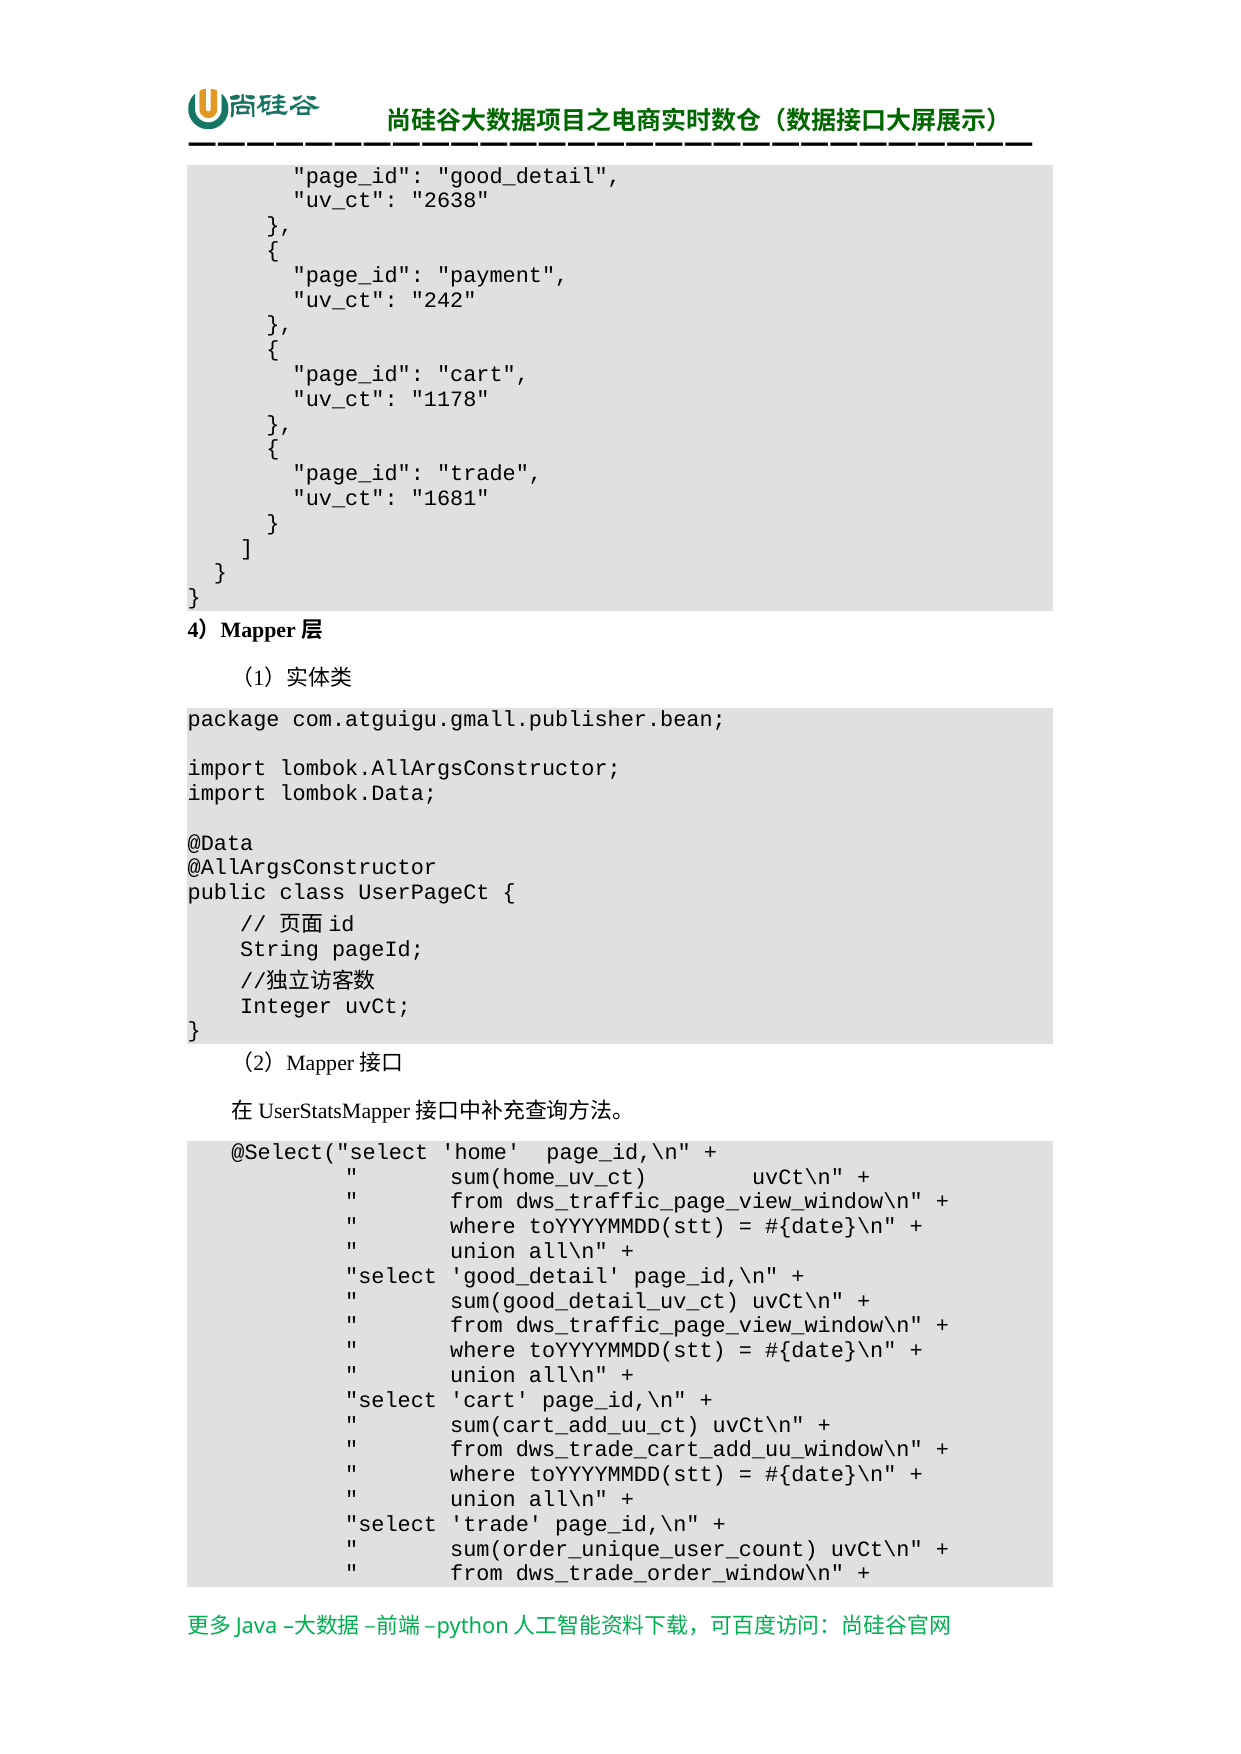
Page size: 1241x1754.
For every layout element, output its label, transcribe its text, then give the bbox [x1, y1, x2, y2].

text "uv_ct": "1681" [187, 487, 1053, 512]
text import lombok.AllArgsConstructor; [187, 757, 1053, 782]
text "uv_ct": "242" [187, 289, 1053, 314]
picture [187, 88, 321, 130]
text ] [187, 537, 1053, 562]
text String pageId; [187, 938, 1053, 963]
text public class UserPageCt { [187, 881, 1053, 906]
text " where toYYYYMMDD(stt) = #{date}\n" + [187, 1216, 1053, 1240]
text } [187, 562, 1053, 586]
text " from dws_trade_cart_add_uu_window\n" + [187, 1439, 1053, 1463]
text import lombok.Data; [187, 782, 1053, 807]
text " sum(order_unique_user_count) uvCt\n" + [187, 1538, 1053, 1563]
text 4）Mapper 层 [187, 611, 1053, 644]
text " sum(good_detail_uv_ct) uvCt\n" + [187, 1290, 1053, 1315]
text } [187, 586, 1053, 611]
text "page_id": "trade", [187, 462, 1053, 487]
text " union all\n" + [187, 1488, 1053, 1513]
text } [187, 512, 1053, 537]
text " sum(home_uv_ct) uvCt\n" + [187, 1166, 1053, 1191]
text }, [187, 314, 1053, 338]
text "page_id": "cart", [187, 363, 1053, 388]
text //独立访客数 [187, 963, 1053, 995]
text " where toYYYYMMDD(stt) = #{date}\n" + [187, 1463, 1053, 1488]
text "page_id": "payment", [187, 264, 1053, 289]
text Integer uvCt; [187, 995, 1053, 1020]
text "uv_ct": "2638" [187, 190, 1053, 214]
text "uv_ct": "1178" [187, 388, 1053, 413]
text " from dws_trade_order_window\n" + [187, 1563, 1053, 1587]
text （1）实体类 [187, 659, 1053, 692]
text }, [187, 413, 1053, 438]
text { [187, 438, 1053, 462]
text （2）Mapper 接口 [187, 1044, 1053, 1077]
text "select 'good_detail' page_id,\n" + [187, 1265, 1053, 1290]
text 在 UserStatsMapper 接口中补充查询方法。 [187, 1093, 1053, 1125]
text " union all\n" + [187, 1364, 1053, 1389]
text " union all\n" + [187, 1240, 1053, 1265]
text }, [187, 214, 1053, 239]
text @AllArgsConstructor [187, 857, 1053, 881]
text } [187, 1020, 1053, 1044]
text @Data [187, 832, 1053, 857]
text " where toYYYYMMDD(stt) = #{date}\n" + [187, 1339, 1053, 1364]
text @Select("select 'home' page_id,\n" + [187, 1141, 1053, 1166]
text package com.atguigu.gmall.publisher.bean; [187, 708, 1053, 733]
text " sum(cart_add_uu_ct) uvCt\n" + [187, 1414, 1053, 1439]
text " from dws_traffic_page_view_window\n" + [187, 1315, 1053, 1339]
text // 页面 id [187, 906, 1053, 938]
text "page_id": "good_detail", [187, 165, 1053, 190]
text { [187, 239, 1053, 264]
text { [187, 338, 1053, 363]
text "select 'cart' page_id,\n" + [187, 1389, 1053, 1414]
text " from dws_traffic_page_view_window\n" + [187, 1191, 1053, 1216]
text "select 'trade' page_id,\n" + [187, 1513, 1053, 1538]
